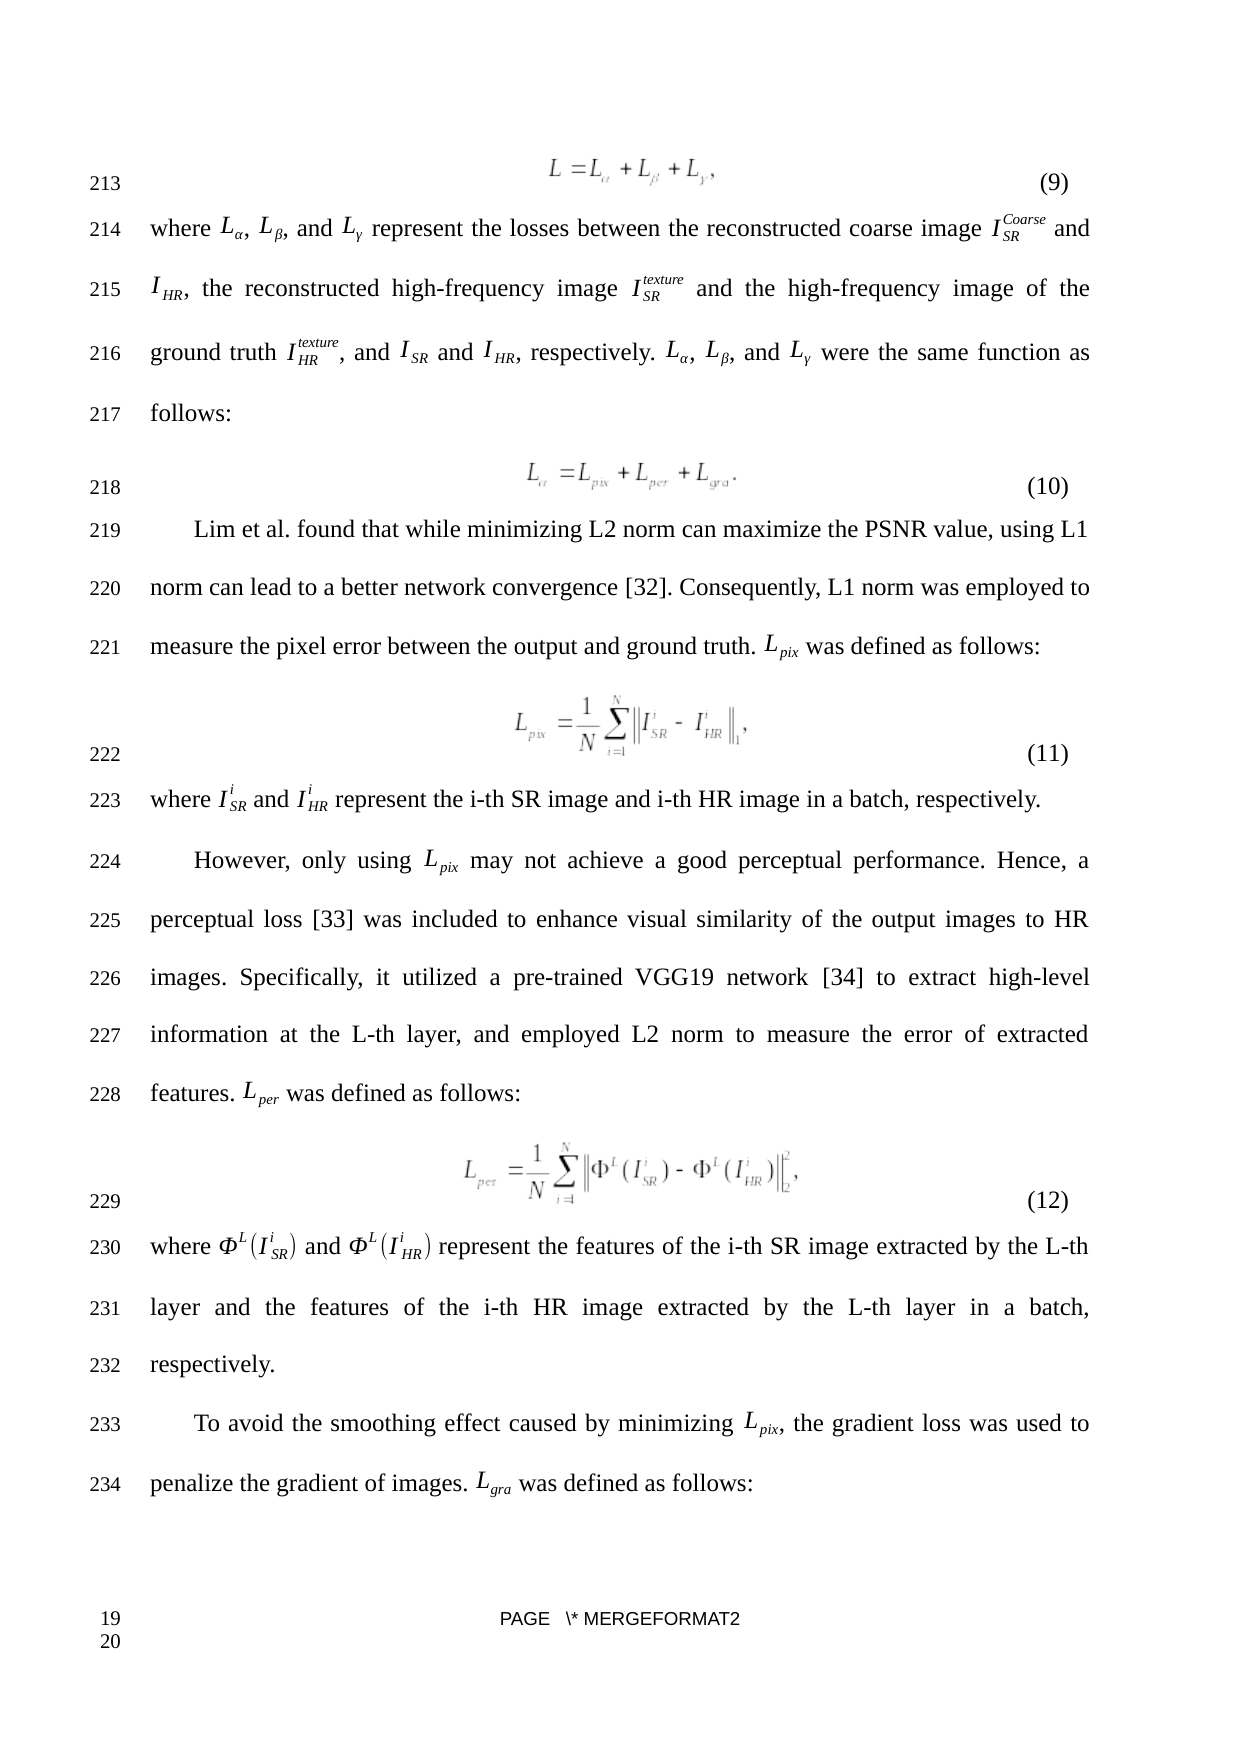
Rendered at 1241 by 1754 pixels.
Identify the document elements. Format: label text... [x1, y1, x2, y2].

text Lim et al. found that while minimizing L2 norm can maximize the PSNR value, using L1 norm can lead to a better network convergence [32]. Consequently, L1 norm was employed to measure the pixel error between the output and ground truth. was defined as follows: [150, 514, 1090, 661]
text (11) [150, 690, 1090, 766]
text (9) [150, 151, 1090, 196]
text where and represent the i-th SR image and i-th HR image in a batch, respectively. [150, 781, 1090, 816]
text where , , and represent the losses between the reconstructed coarse image and , the reconstructed high-frequency image and the high-frequency image of the ground truth , and and , respectively. , , and were the same function as follows: [150, 210, 1090, 426]
text (12) [150, 1137, 1090, 1214]
text where and represent the features of the i-th SR image extracted by the L-th layer and the features of the i-th HR image extracted by the L-th layer in a batch, respectively. [150, 1228, 1090, 1378]
text To avoid the smoothing effect caused by minimizing , the gradient loss was used to penalize the gradient of images. was defined as follows: [150, 1407, 1090, 1498]
text (10) [150, 455, 1090, 500]
text However, only using may not achieve a good perceptual performance. Hence, a perceptual loss [33] was included to enhance visual similarity of the output images to HR images. Specifically, it utilized a pre-trained VGG19 network [34] to extract high-level information at the L-th layer, and employed L2 norm to measure the error of extracted features. was defined as follows: [150, 844, 1090, 1108]
